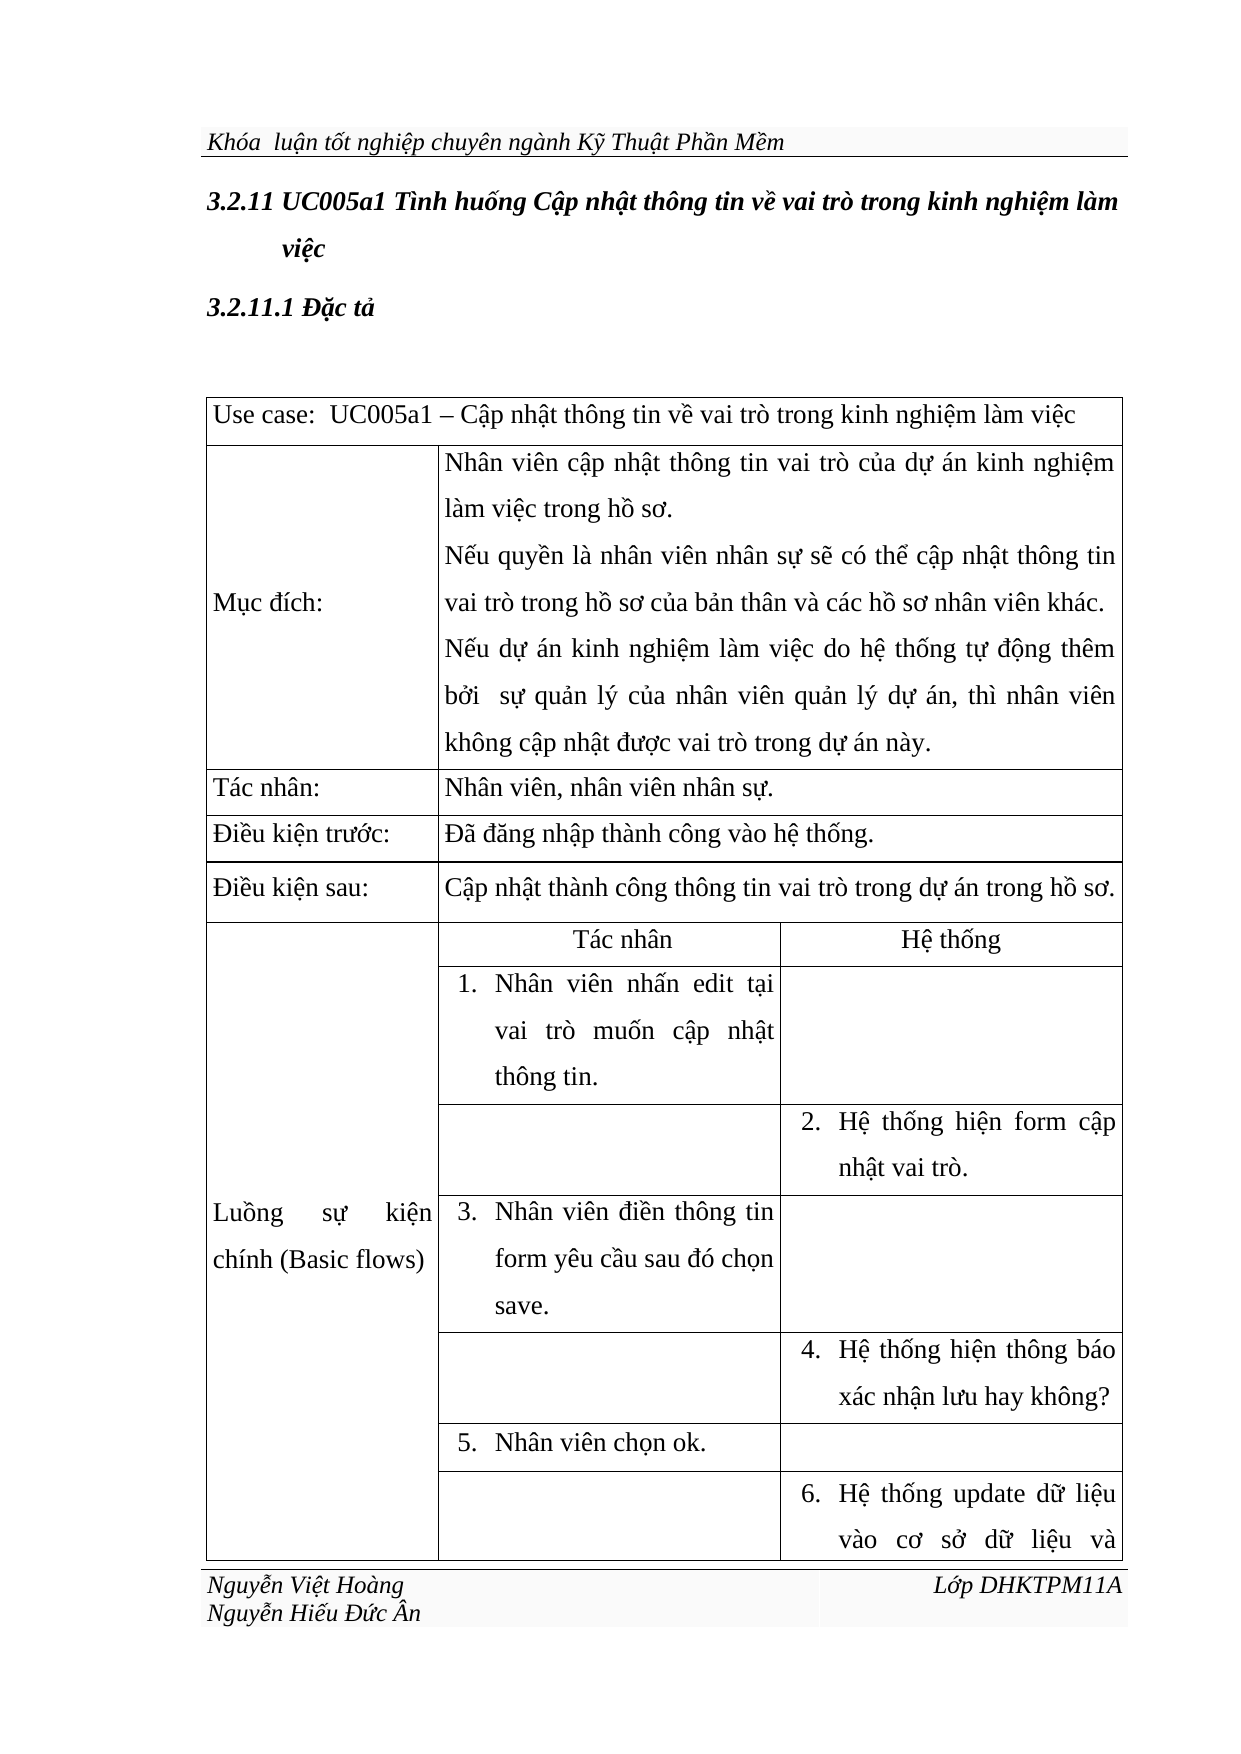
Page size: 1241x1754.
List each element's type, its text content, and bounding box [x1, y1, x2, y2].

table_cell Hệ thống [781, 923, 1122, 966]
table_header Use case: UC005a1 – Cập nhật thông tin về vai trò trong kinh nghiệm làm việc [207, 398, 1122, 445]
table_cell Điều kiện trước: [207, 816, 438, 861]
table_cell Nhân viên chọn ok. [439, 1424, 780, 1471]
subtitle UC005a1 Tình huống Cập nhật thông tin về vai trò trong kinh nghiệm làm việc [207, 185, 1122, 263]
table_cell Luồng sự kiện chính (Basic flows) [207, 923, 438, 1560]
table_cell Nhân viên cập nhật thông tin vai trò của dự án kinh nghiệm làm việc trong hồ sơ. Nếu quyền là nhân viên nhân sự sẽ có thể cập nhật thông tin vai trò trong hồ sơ của bản thân và các hồ sơ nhân viên khác. Nếu dự án kinh nghiệm làm việc do hệ thống tự động thêm bởi sự quản lý của nhân viên quản lý dự án, thì nhân viên không cập nhật được vai trò trong dự án này. [439, 446, 1122, 769]
table_cell Tác nhân: [207, 770, 438, 815]
table_cell Nhân viên điền thông tin form yêu cầu sau đó chọn save. [439, 1196, 780, 1332]
table_cell Tác nhân [439, 923, 780, 966]
table_cell [439, 1472, 780, 1560]
table_cell Đã đăng nhập thành công vào hệ thống. [439, 816, 1122, 861]
table_cell [781, 967, 1122, 1104]
subtitle Đặc tả [207, 291, 1122, 322]
table_cell [439, 1105, 780, 1194]
table_cell Nhân viên, nhân viên nhân sự. [439, 770, 1122, 815]
table_cell [781, 1424, 1122, 1471]
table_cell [781, 1472, 1122, 1560]
table_cell Hệ thống hiện form cập nhật vai trò. [781, 1105, 1122, 1194]
table_cell Nhân viên nhấn edit tại vai trò muốn cập nhật thông tin. [439, 967, 780, 1104]
table_cell Cập nhật thành công thông tin vai trò trong dự án trong hồ sơ. [439, 863, 1122, 922]
table_cell Điều kiện sau: [207, 863, 438, 922]
table_cell Hệ thống hiện thông báo xác nhận lưu hay không? [781, 1333, 1122, 1423]
table_cell Mục đích: [207, 446, 438, 769]
table_cell [439, 1333, 780, 1423]
table_cell [781, 1196, 1122, 1332]
